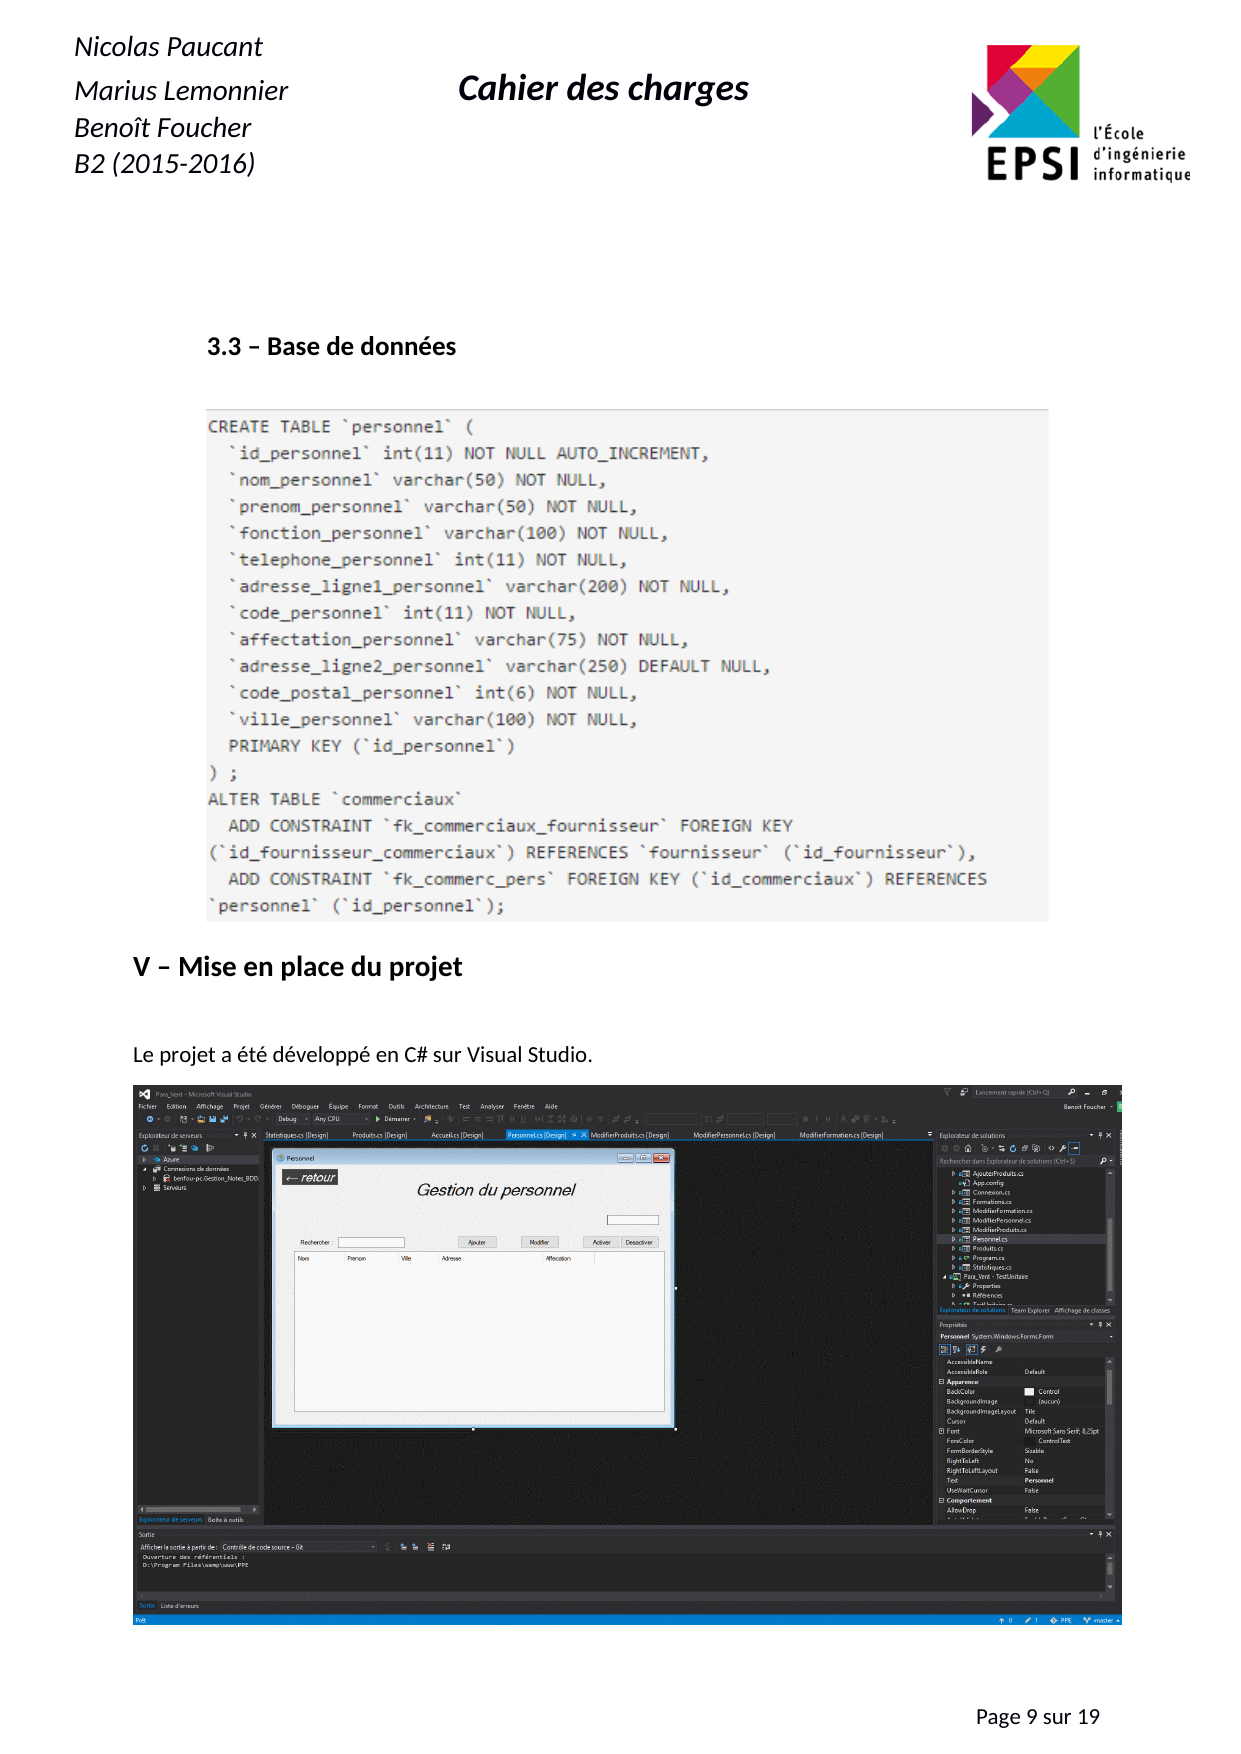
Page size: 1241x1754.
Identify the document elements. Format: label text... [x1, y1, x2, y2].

picture [971, 45, 1190, 183]
subtitle 3.3 – Base de données [133, 329, 1122, 362]
text Le projet a été développé en C# sur Visual Studio. [133, 1040, 1122, 1068]
picture [206, 409, 1049, 922]
picture [133, 1085, 1122, 1625]
subtitle V – Mise en place du projet [133, 948, 1122, 984]
